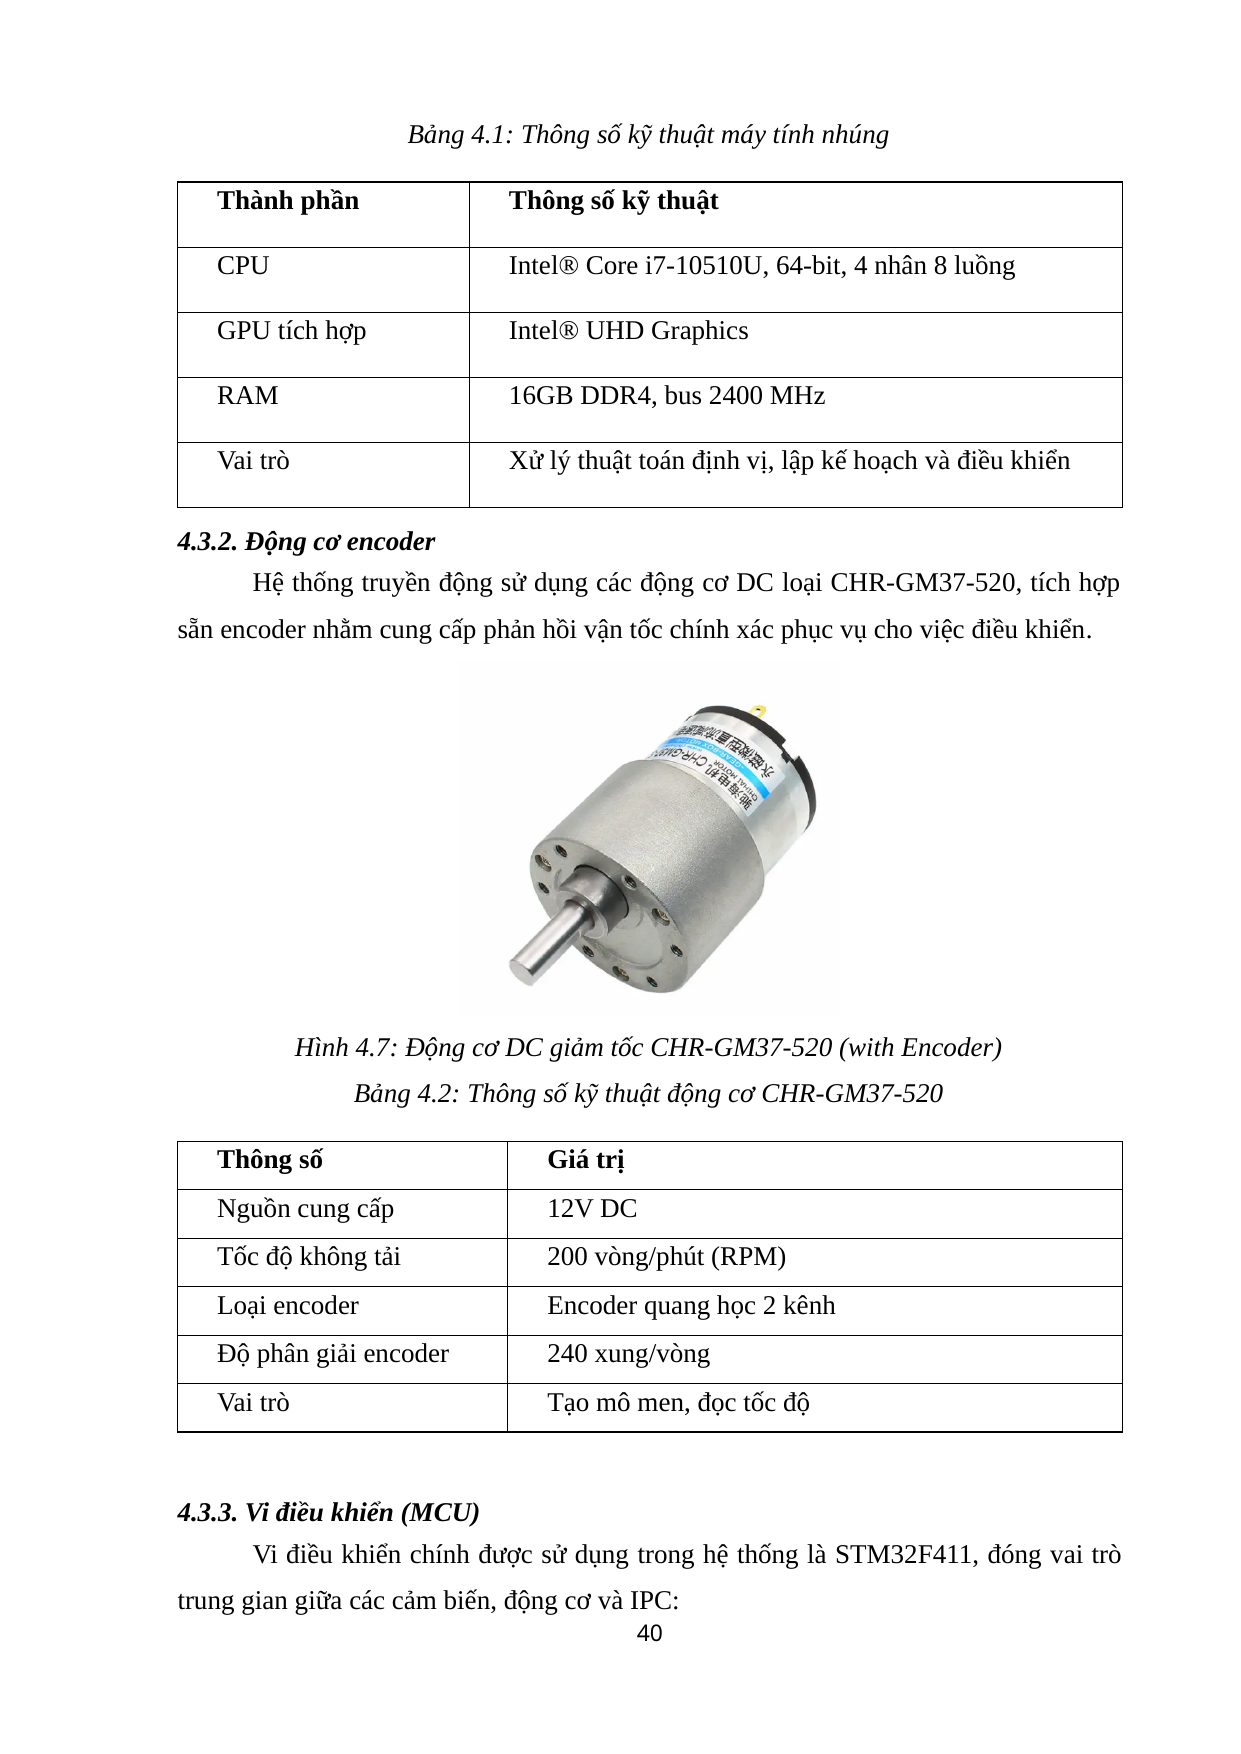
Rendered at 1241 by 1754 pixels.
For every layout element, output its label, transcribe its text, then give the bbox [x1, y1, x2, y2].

table_cell 16GB DDR4, bus 2400 MHz [470, 378, 1122, 442]
table_cell 12V DC [508, 1190, 1122, 1238]
table_cell RAM [178, 378, 469, 442]
subtitle 4.3.2. Động cơ encoder [177, 525, 1122, 556]
table_cell Loại encoder [178, 1287, 507, 1334]
table_cell Intel® Core i7-10510U, 64-bit, 4 nhân 8 luồng [470, 248, 1122, 312]
table_cell Tạo mô men, đọc tốc độ [508, 1384, 1122, 1431]
table_cell GPU tích hợp [178, 313, 469, 377]
table_cell Tốc độ không tải [178, 1239, 507, 1286]
table_header Thành phần [178, 183, 469, 247]
table_cell CPU [178, 248, 469, 312]
table_cell Vai trò [178, 1384, 507, 1431]
table_header Thông số [178, 1142, 507, 1189]
table_cell Intel® UHD Graphics [470, 313, 1122, 377]
text Hệ thống truyền động sử dụng các động cơ DC loại CHR-GM37-520, tích hợp sẵn encoder nhằm cung cấp phản hồi vận tốc chính xác phục vụ cho việc điều khiển. [177, 567, 1122, 644]
table_cell 200 vòng/phút (RPM) [508, 1239, 1122, 1286]
text Bảng 4.2: Thông số kỹ thuật động cơ CHR-GM37-520 [177, 1077, 1122, 1109]
subtitle 4.3.3. Vi điều khiển (MCU) [177, 1496, 1122, 1527]
table_cell Nguồn cung cấp [178, 1190, 507, 1238]
table_cell 240 xung/vòng [508, 1336, 1122, 1383]
text Bảng 4.1: Thông số kỹ thuật máy tính nhúng [177, 118, 1122, 149]
text Vi điều khiển chính được sử dụng trong hệ thống là STM32F411, đóng vai trò trung gian giữa các cảm biến, động cơ và IPC: [177, 1538, 1122, 1616]
table_header Giá trị [508, 1142, 1122, 1189]
table_cell Encoder quang học 2 kênh [508, 1287, 1122, 1334]
table_cell Độ phân giải encoder [178, 1336, 507, 1383]
table_header Thông số kỹ thuật [470, 183, 1122, 247]
table_cell Xử lý thuật toán định vị, lập kế hoạch và điều khiển [470, 443, 1122, 507]
text Hình 4.7: Động cơ DC giảm tốc CHR-GM37-520 (with Encoder) [177, 1031, 1122, 1062]
picture [458, 660, 842, 1016]
table_cell Vai trò [178, 443, 469, 507]
